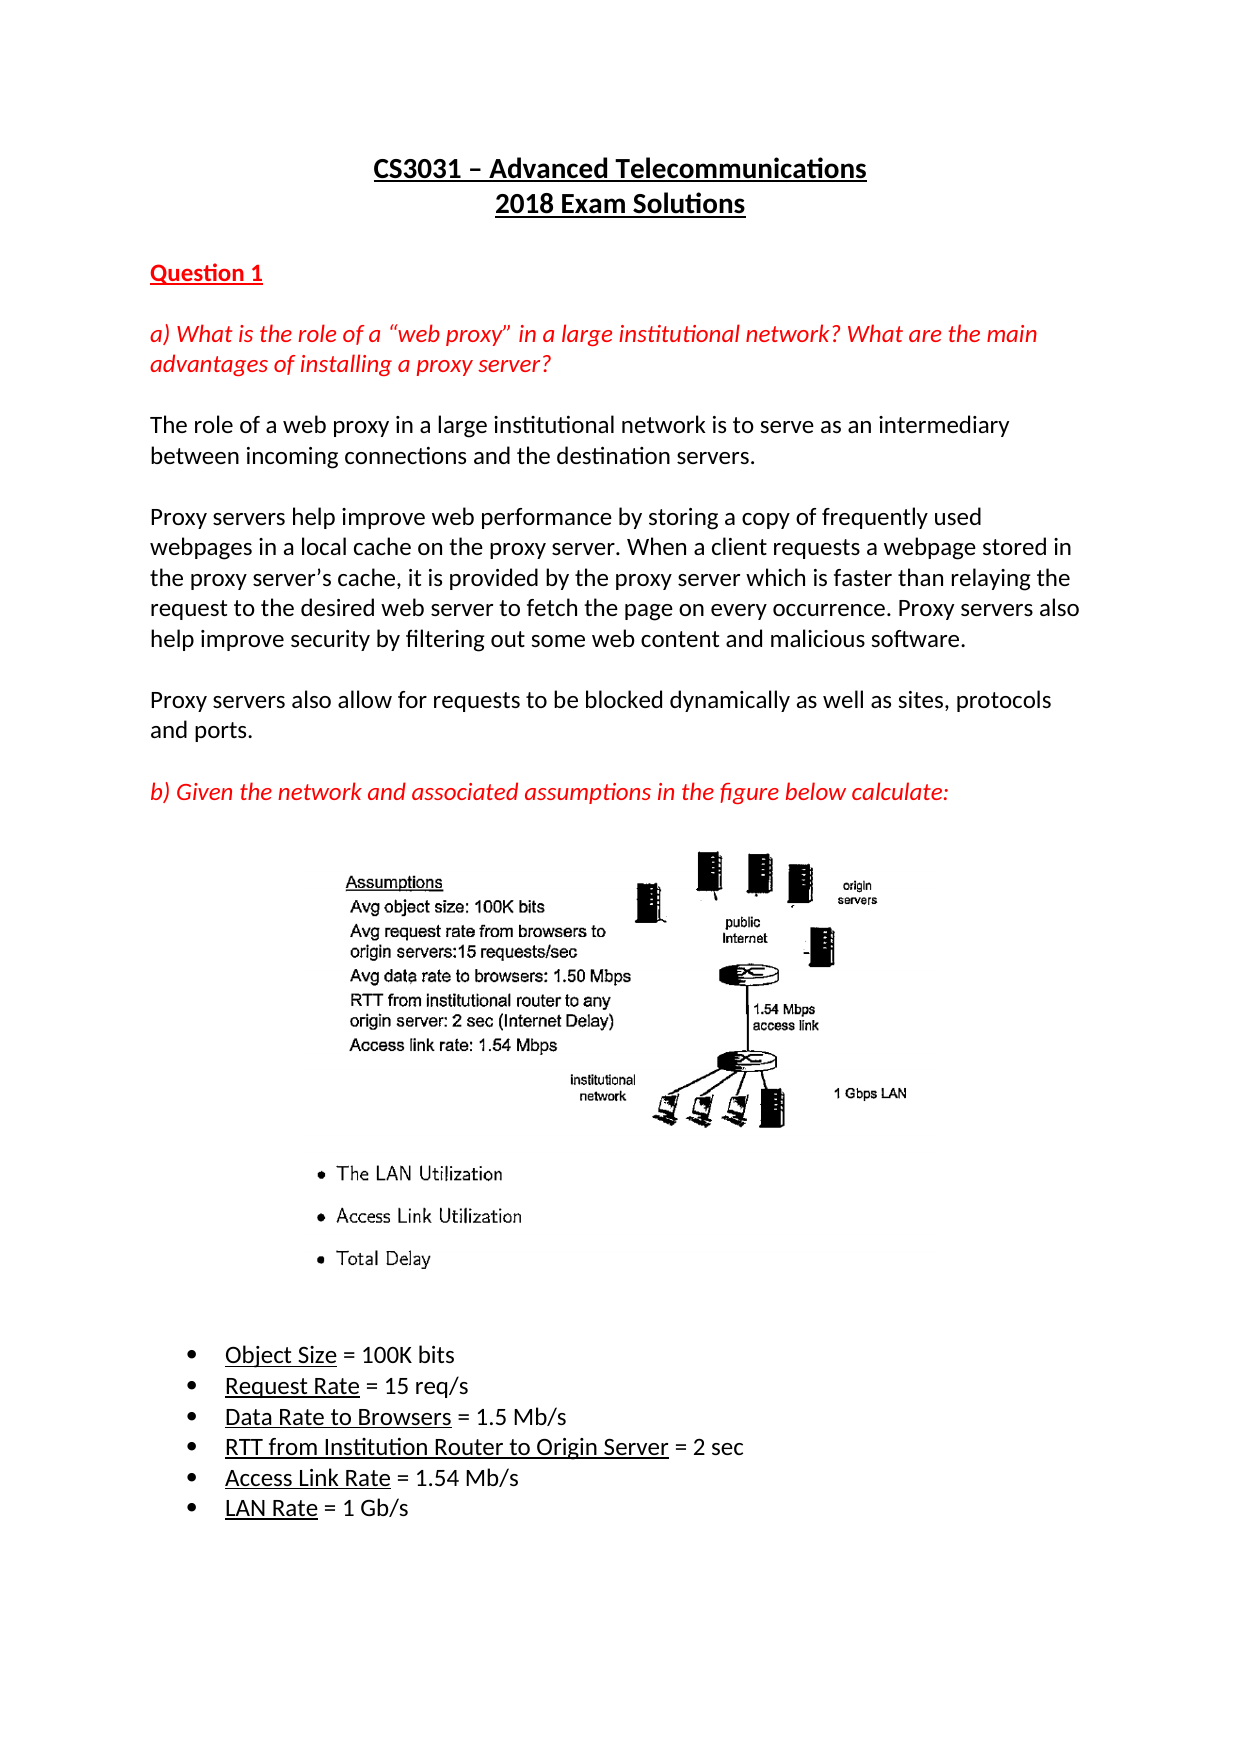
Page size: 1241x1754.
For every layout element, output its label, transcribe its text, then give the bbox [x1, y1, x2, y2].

list Data Rate to Browsers = 1.5 Mb/s [187, 1401, 1090, 1431]
picture [304, 836, 937, 1279]
list Object Size = 100K bits [187, 1340, 1090, 1370]
text Proxy servers help improve web performance by storing a copy of frequently used webpages in a local cache on the proxy server. When a client requests a webpage stored in the proxy server’s cache, it is provided by the proxy server which is faster than relaying the request to the desired web server to fetch the page on every occurrence. Proxy servers also help improve security by filtering out some web content and malicious software. [150, 501, 1090, 654]
text 2018 Exam Solutions [150, 186, 1090, 221]
list LAN Rate = 1 Gb/s [187, 1492, 1090, 1523]
text Question 1 [150, 257, 1090, 287]
text b) Given the network and associated assumptions in the figure below calculate: [150, 776, 1090, 806]
text CS3031 – Advanced Telecommunications [150, 150, 1090, 186]
text The role of a web proxy in a large institutional network is to serve as an intermediary between incoming connections and the destination servers. [150, 409, 1090, 471]
text Proxy servers also allow for requests to be blocked dynamically as well as sites, protocols and ports. [150, 684, 1090, 745]
list Access Link Rate = 1.54 Mb/s [187, 1462, 1090, 1492]
list RTT from Institution Router to Origin Server = 2 sec [187, 1431, 1090, 1462]
list Request Rate = 15 req/s [187, 1370, 1090, 1401]
text a) What is the role of a “web proxy” in a large institutional network? What are the main advantages of installing a proxy server? [150, 318, 1090, 379]
